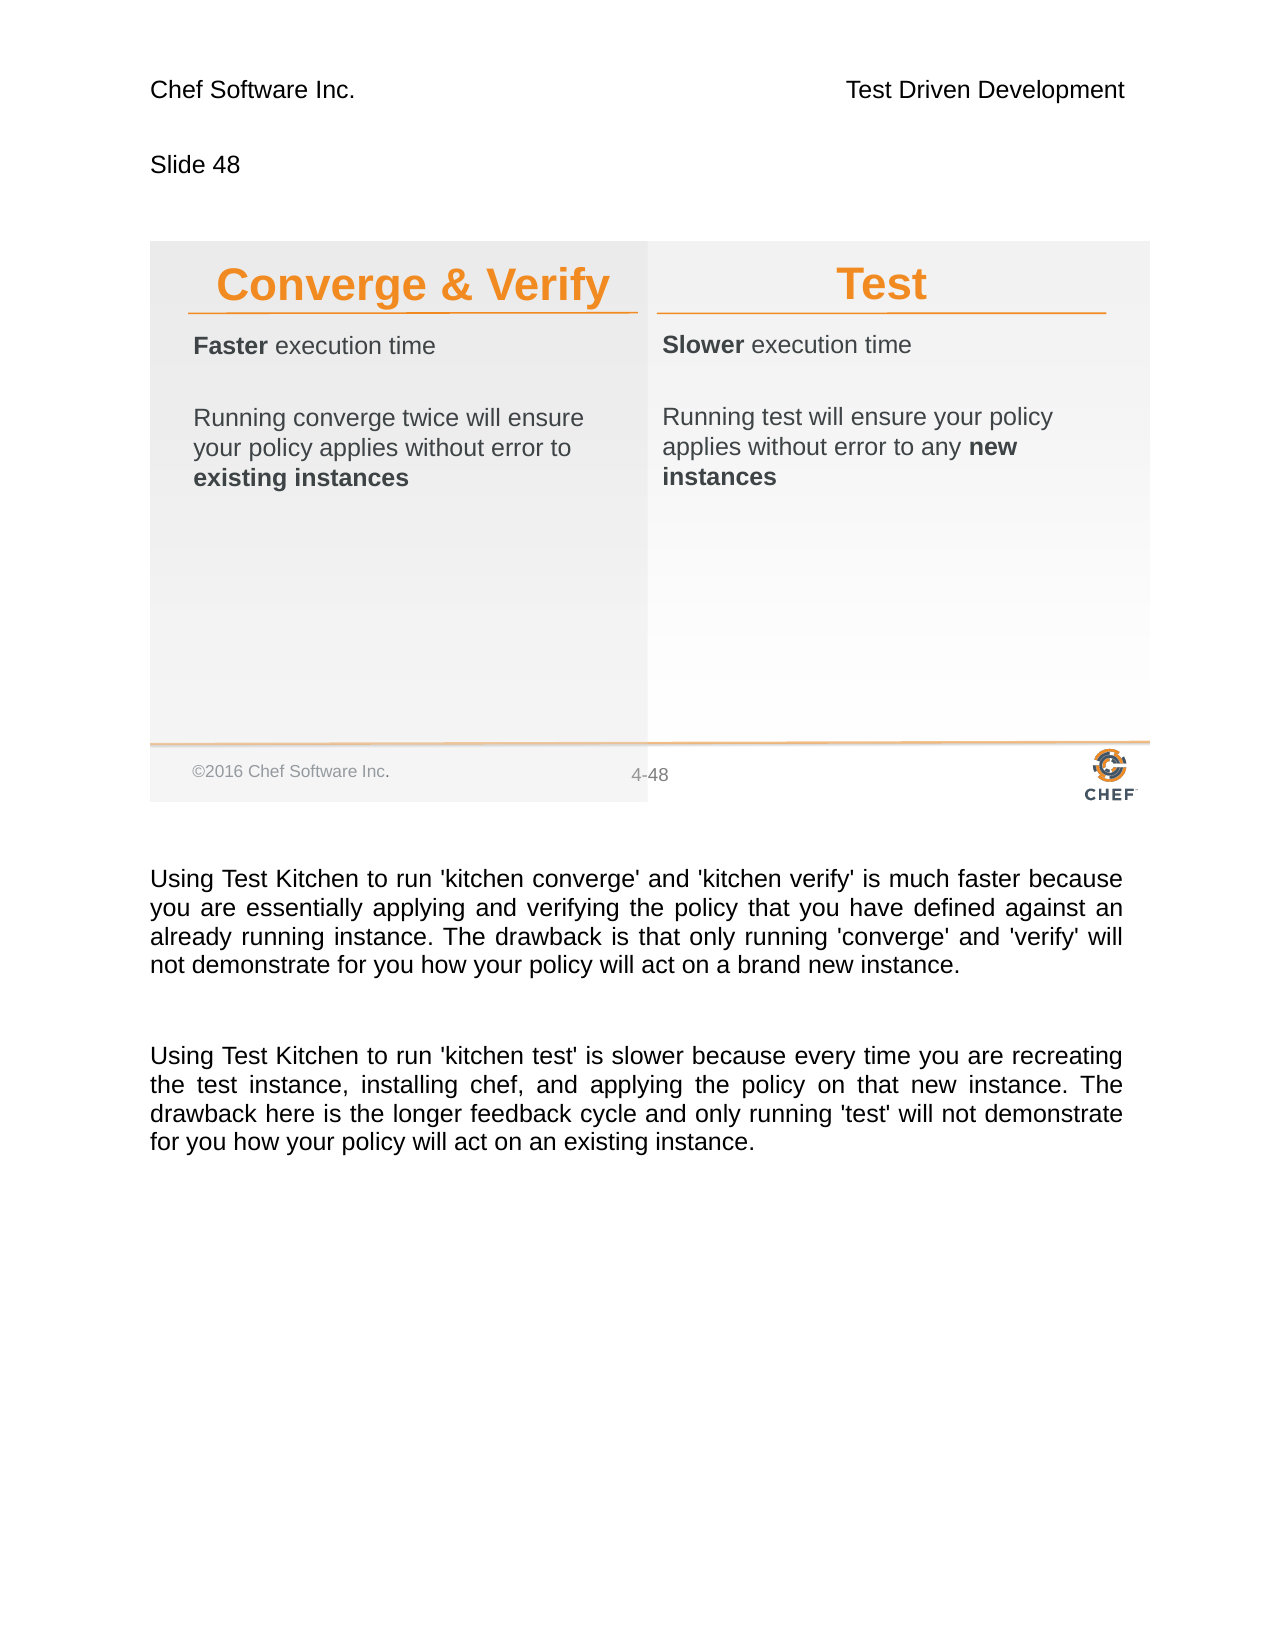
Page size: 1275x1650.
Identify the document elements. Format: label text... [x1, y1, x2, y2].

text Using Test Kitchen to run 'kitchen converge' and 'kitchen verify' is much faster because you are essentially applying and verifying the policy that you have defined against an already running instance. The drawback is that only running 'converge' and 'verify' will not demonstrate for you how your policy will act on a brand new instance. [150, 864, 1125, 979]
text Slide 48 [150, 150, 1125, 179]
text Using Test Kitchen to run 'kitchen test' is slower because every time you are recreating the test instance, installing chef, and applying the policy on that new instance. The drawback here is the longer feedback cycle and only running 'test' will not demonstrate for you how your policy will act on an existing instance. [150, 1041, 1125, 1156]
